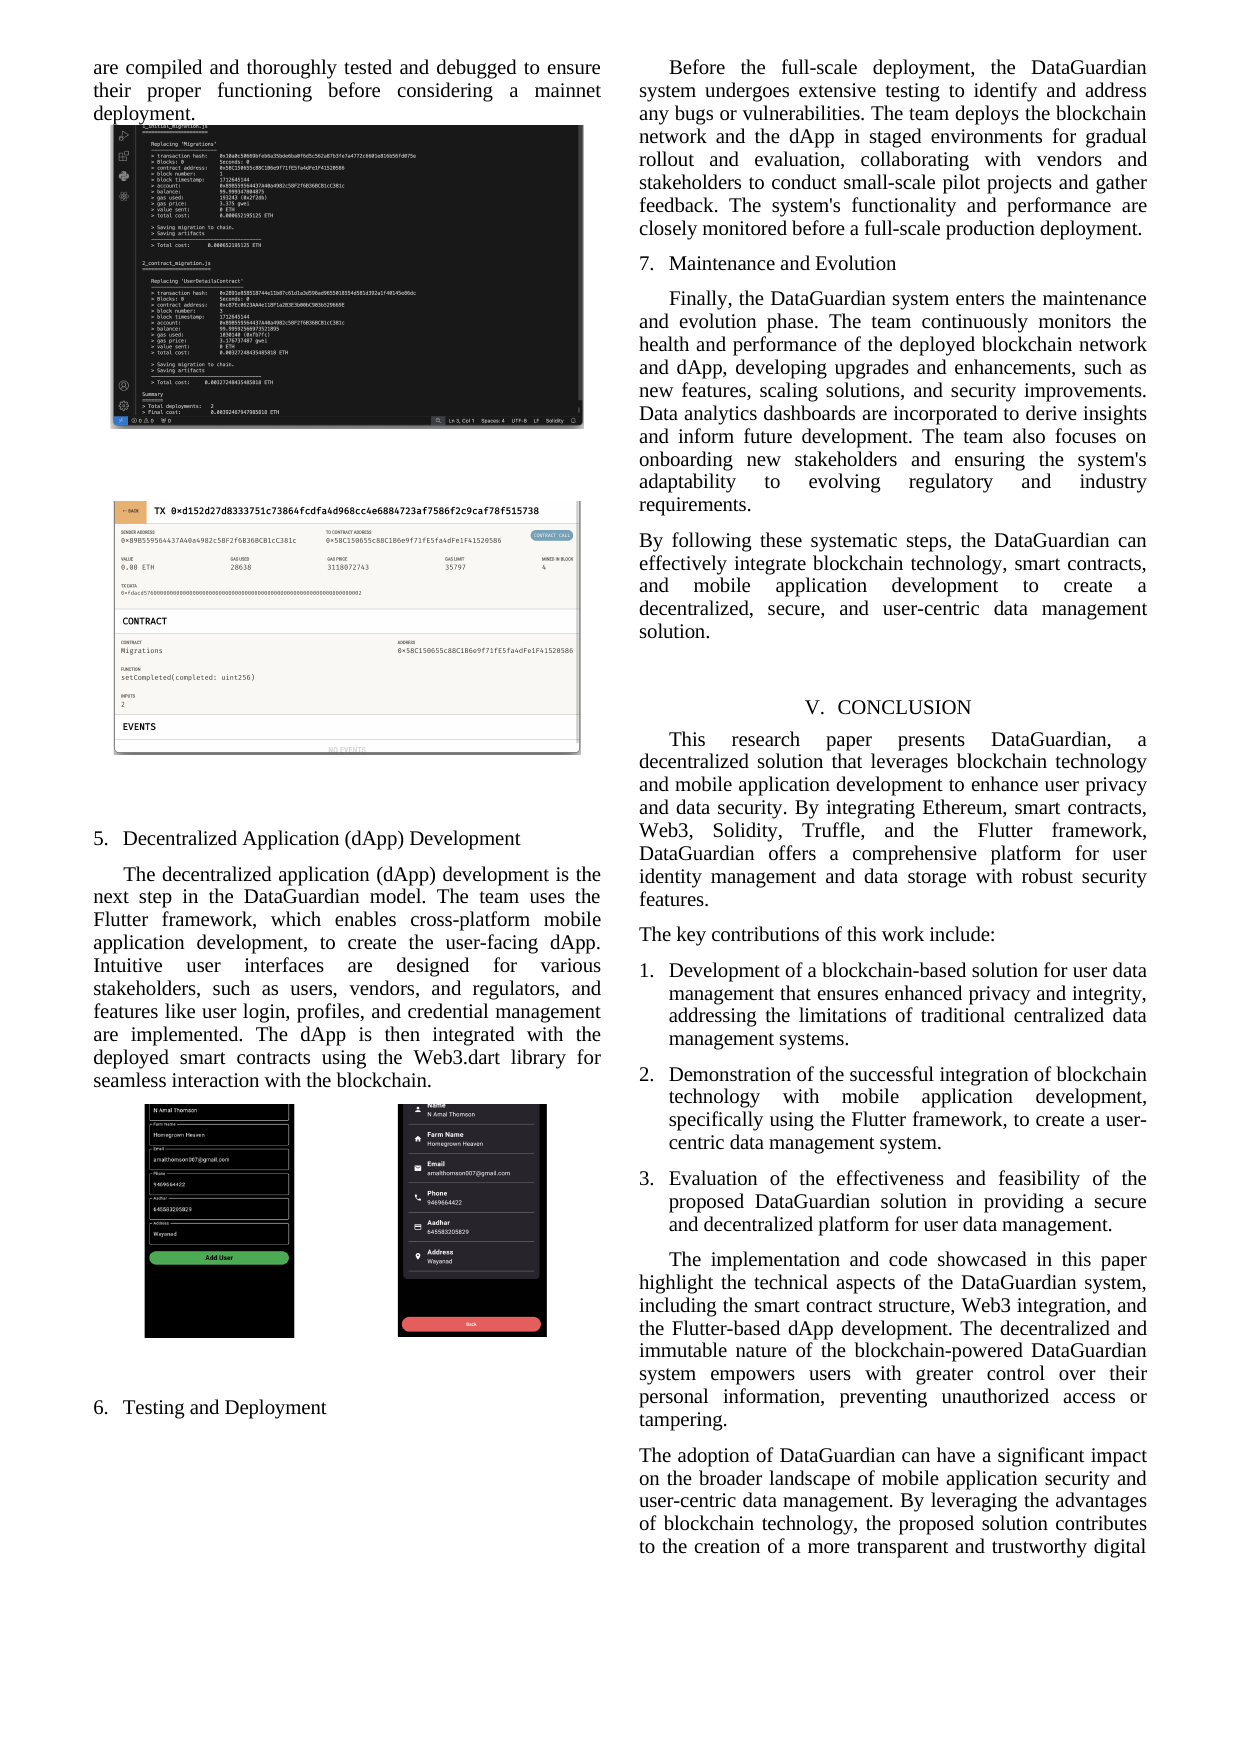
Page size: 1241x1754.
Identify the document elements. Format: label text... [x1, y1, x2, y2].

subtitle CONCLUSION [639, 695, 1147, 719]
text This research paper presents DataGuardian, a decentralized solution that leverages blockchain technology and mobile application development to enhance user privacy and data security. By integrating Ethereum, smart contracts, Web3, Solidity, Truffle, and the Flutter framework, DataGuardian offers a comprehensive platform for user identity management and data storage with robust security features. [639, 728, 1147, 911]
list Maintenance and Evolution [639, 252, 1147, 275]
list Evaluation of the effectiveness and feasibility of the proposed DataGuardian solution in providing a secure and decentralized platform for user data management. [639, 1167, 1147, 1236]
table_header [93, 1104, 346, 1396]
list Demonstration of the successful integration of blockchain technology with mobile application development, specifically using the Flutter framework, to create a user-centric data management system. [639, 1063, 1147, 1154]
text The key contributions of this work include: [639, 923, 1147, 946]
list Testing and Deployment [93, 1396, 601, 1419]
text Before the full-scale deployment, the DataGuardian system undergoes extensive testing to identify and address any bugs or vulnerabilities. The team deploys the blockchain network and the dApp in staged environments for gradual rollout and evaluation, collaborating with vendors and stakeholders to conduct small-scale pilot projects and gather feedback. The system's functionality and performance are closely monitored before a full-scale production deployment. [639, 56, 1147, 239]
text Finally, the DataGuardian system enters the maintenance and evolution phase. The team continuously monitors the health and performance of the deployed blockchain network and dApp, developing upgrades and enhancements, such as new features, scaling solutions, and security improvements. Data analytics dashboards are incorporated to derive insights and inform future development. The team also focuses on onboarding new stakeholders and ensuring the system's adaptability to evolving regulatory and industry requirements. [639, 287, 1147, 516]
picture [113, 501, 581, 755]
text The implementation and code showcased in this paper highlight the technical aspects of the DataGuardian system, including the smart contract structure, Web3 integration, and the Flutter-based dApp development. The decentralized and immutable nature of the blockchain-powered DataGuardian system empowers users with greater control over their personal information, preventing unauthorized access or tampering. [639, 1248, 1147, 1431]
list Development of a blockchain-based solution for user data management that ensures enhanced privacy and integrity, addressing the limitations of traditional centralized data management systems. [639, 959, 1147, 1050]
picture [110, 125, 584, 429]
table_header [346, 1104, 599, 1396]
picture [397, 1104, 547, 1337]
text By following these systematic steps, the DataGuardian can effectively integrate blockchain technology, smart contracts, and mobile application development to create a decentralized, secure, and user-centric data management solution. [639, 529, 1147, 643]
text The decentralized application (dApp) development is the next step in the DataGuardian model. The team uses the Flutter framework, which enables cross-platform mobile application development, to create the user-facing dApp. Intuitive user interfaces are designed for various stakeholders, such as users, vendors, and regulators, and features like user login, profiles, and credential management are implemented. The dApp is then integrated with the deployed smart contracts using the Web3.dart library for seamless interaction with the blockchain. [93, 863, 601, 1092]
list Decentralized Application (dApp) Development [93, 827, 601, 850]
picture [144, 1104, 295, 1338]
